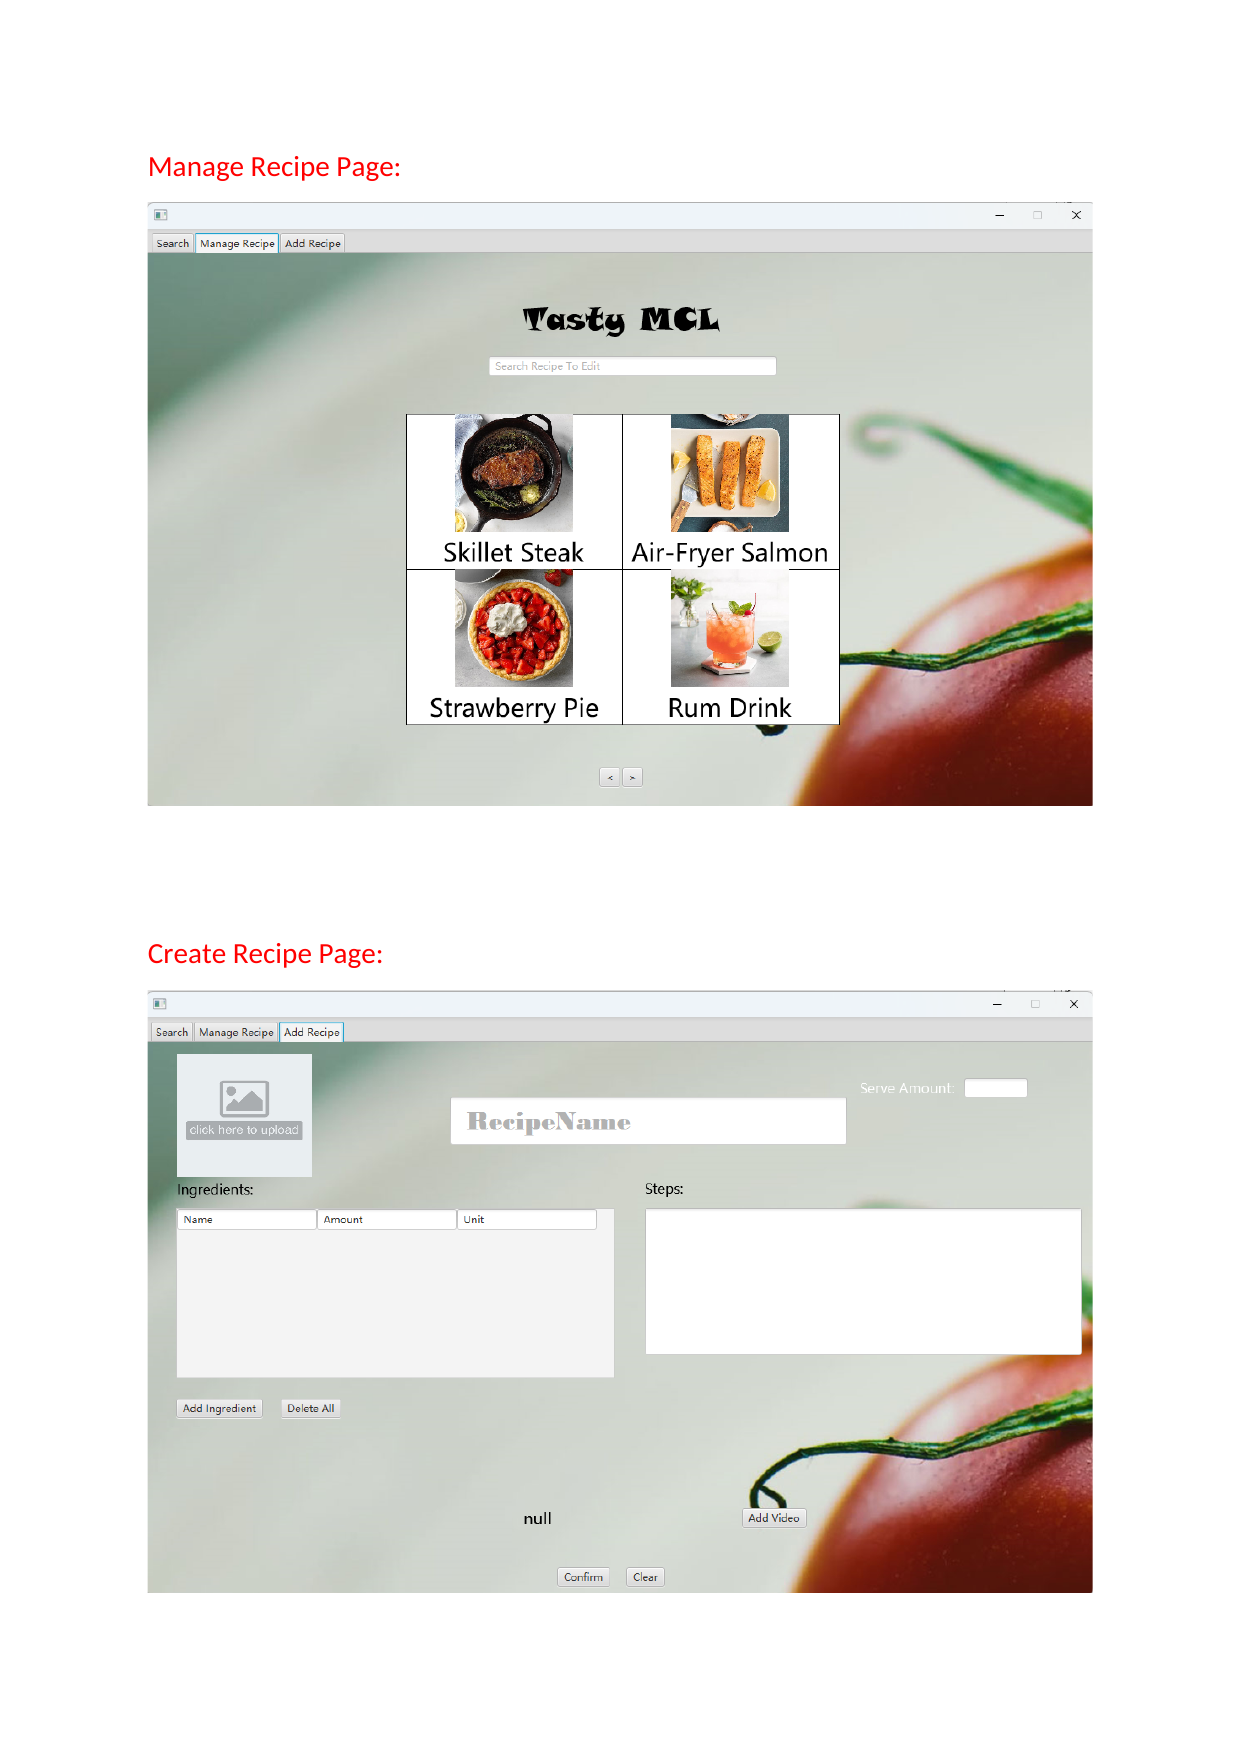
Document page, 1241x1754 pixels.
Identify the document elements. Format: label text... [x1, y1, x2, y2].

text Create Recipe Page: [148, 935, 1093, 971]
picture [147, 202, 1093, 806]
picture [147, 990, 1093, 1593]
text Manage Recipe Page: [148, 148, 1093, 183]
